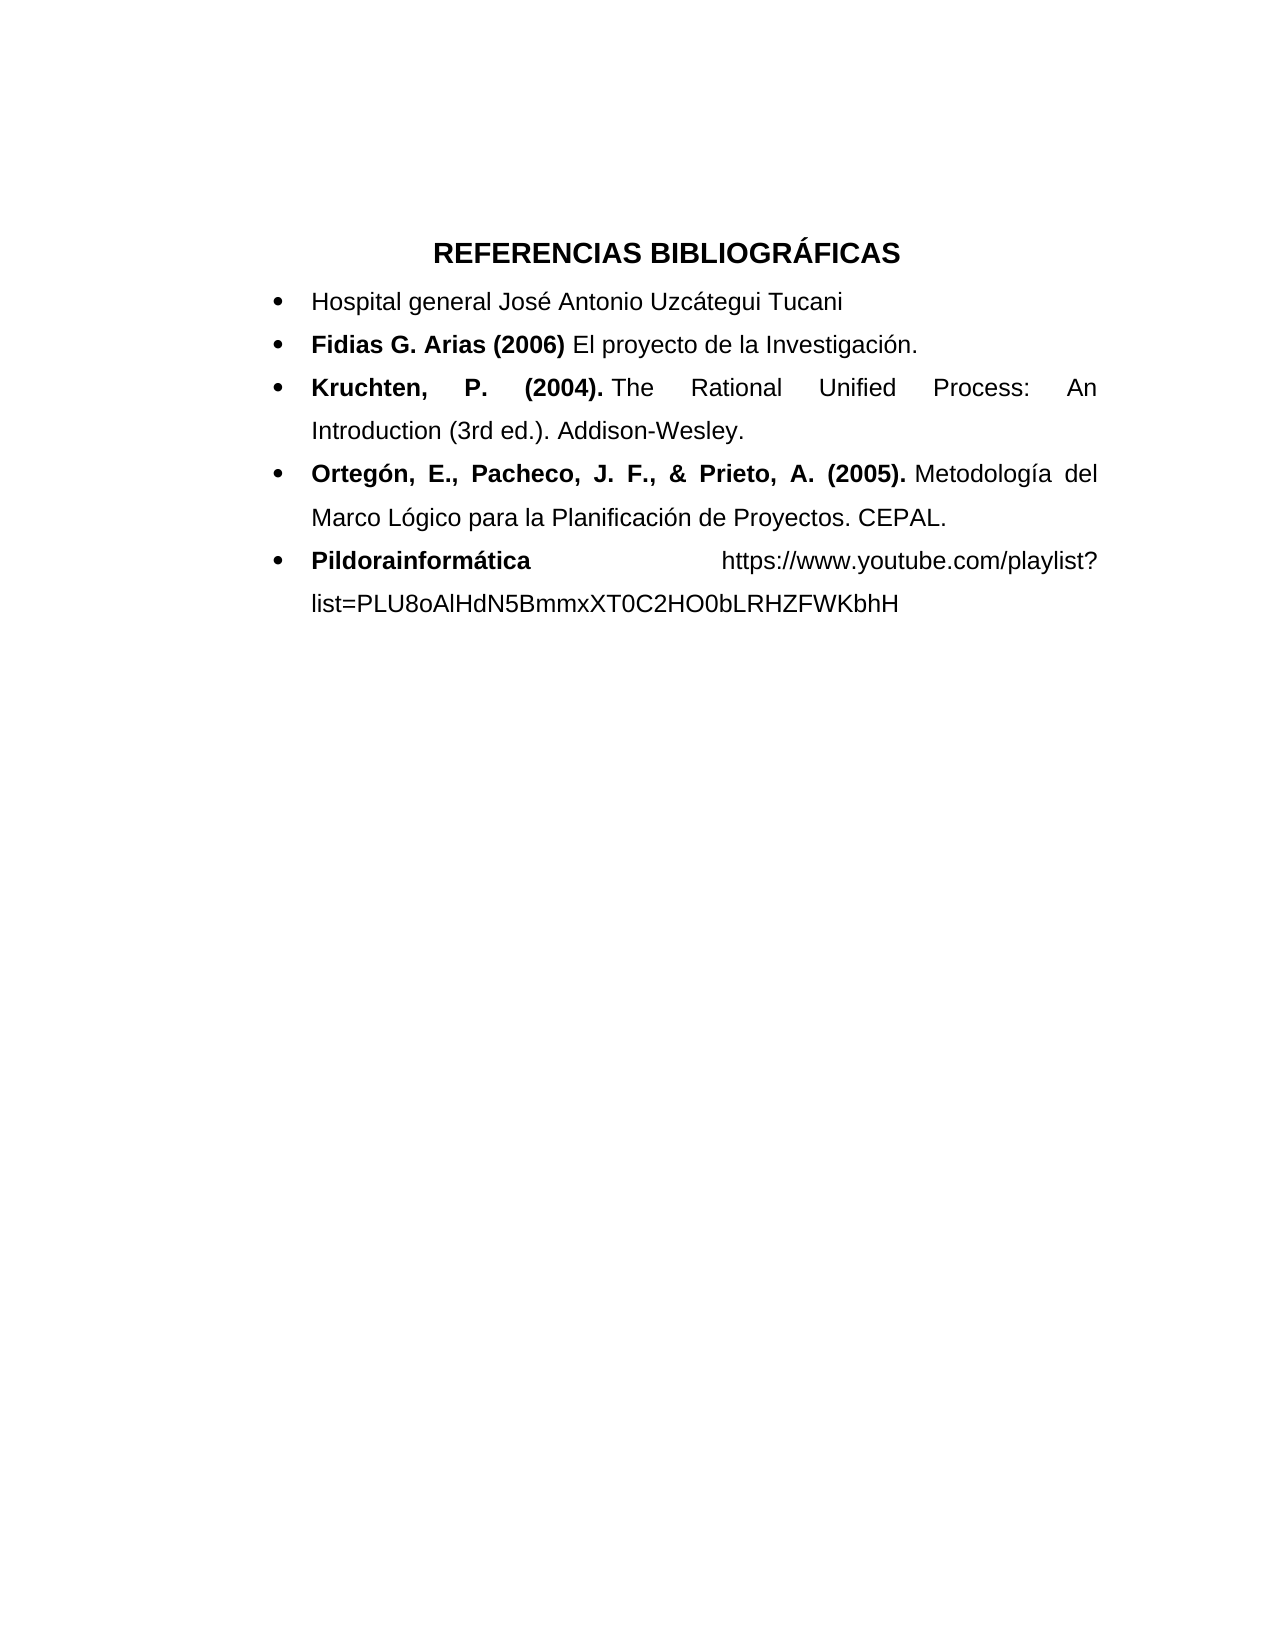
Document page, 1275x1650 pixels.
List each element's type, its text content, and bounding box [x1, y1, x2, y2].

list Kruchten, P. (2004). The Rational Unified Process: An Introduction (3rd ed.). Addison-Wesley. [274, 373, 1098, 445]
list Ortegón, E., Pacheco, J. F., & Prieto, A. (2005). Metodología del Marco Lógico para la Planificación de Proyectos. CEPAL. [274, 459, 1098, 531]
list Pildorainformática https://www.youtube.com/playlist?list=PLU8oAlHdN5BmmxXT0C2HO0bLRHZFWKbhH [274, 546, 1098, 618]
list Fidias G. Arias (2006) El proyecto de la Investigación. [274, 330, 1098, 359]
subtitle Referencias Bibliográficas [236, 236, 1098, 270]
list Hospital general José Antonio Uzcátegui Tucani [274, 287, 1098, 315]
